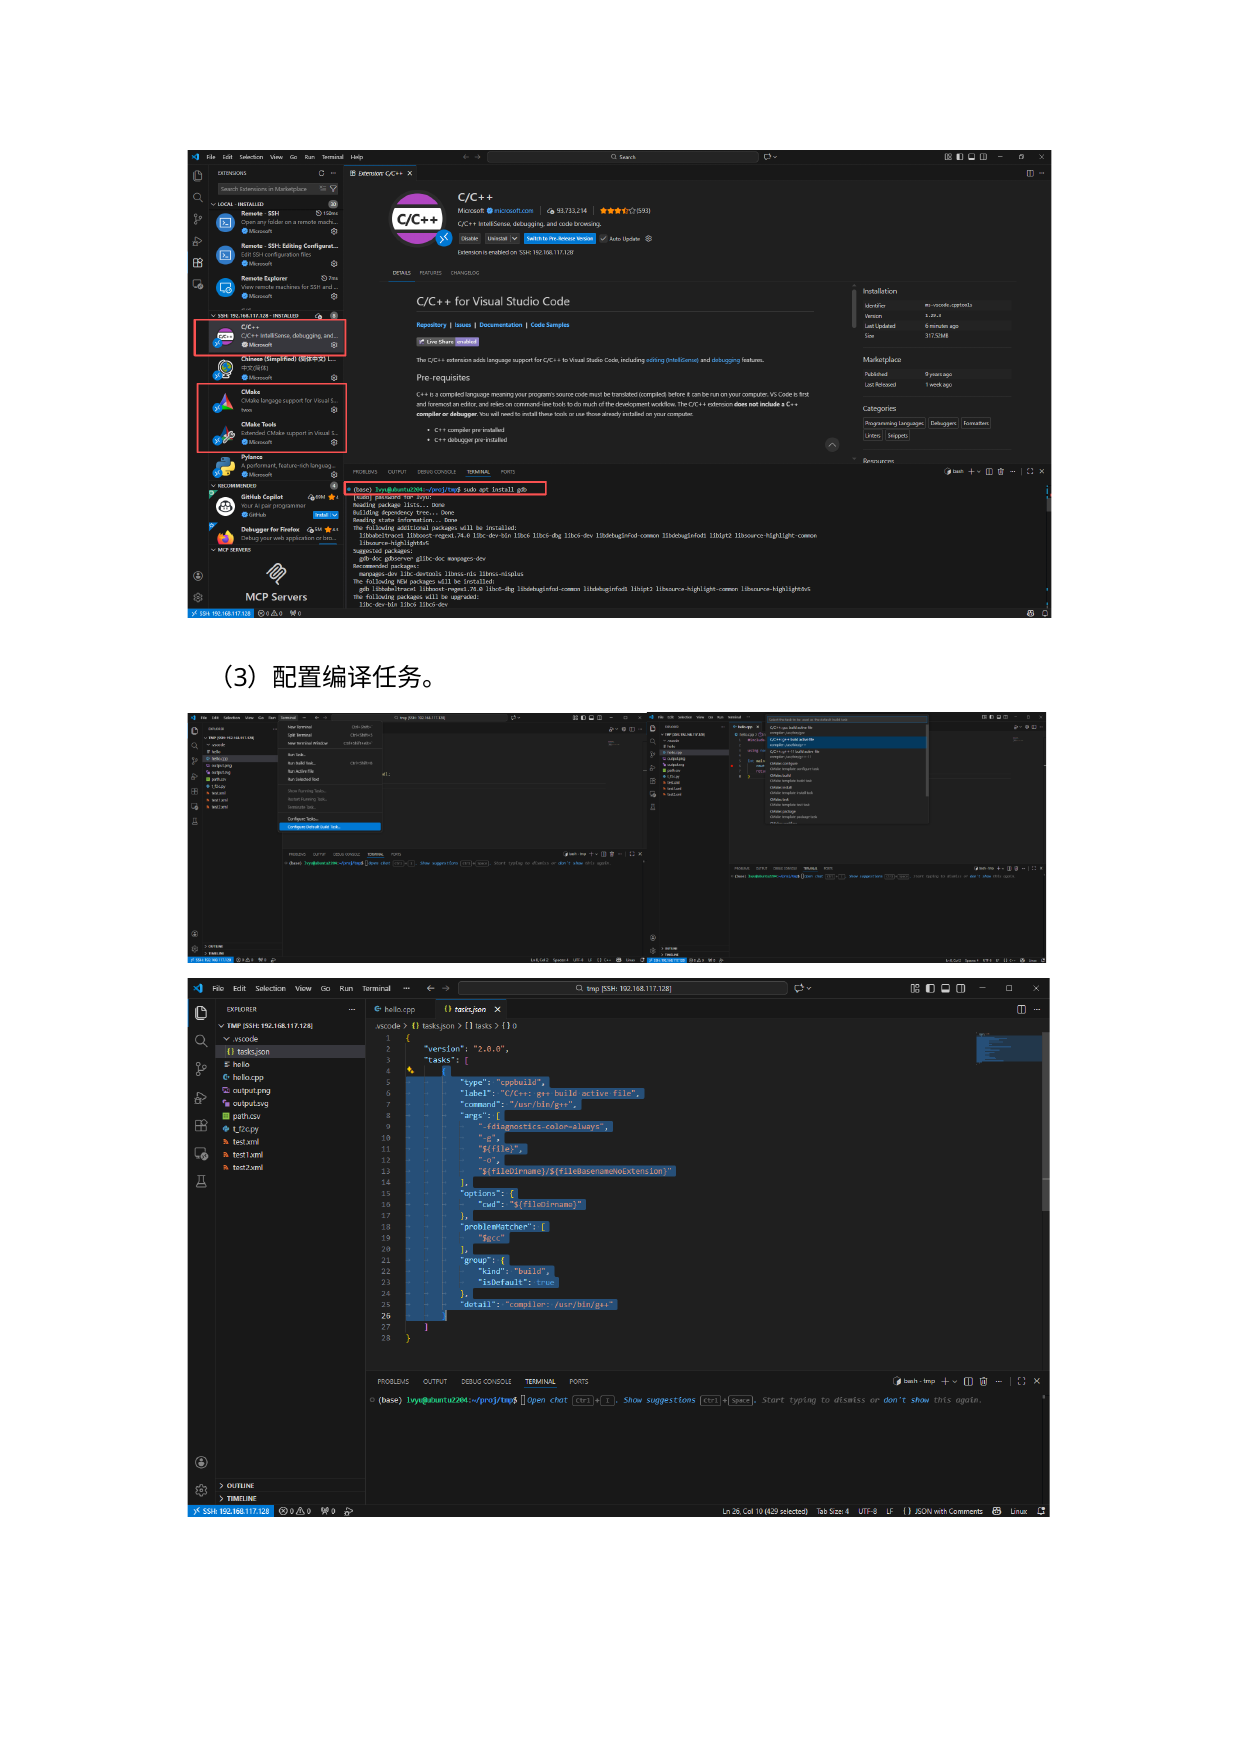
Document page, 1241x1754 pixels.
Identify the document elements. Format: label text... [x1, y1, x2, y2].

picture [187, 150, 1052, 618]
text （3）配置编译任务。 [187, 643, 1053, 708]
picture [187, 978, 1050, 1517]
picture [187, 712, 1047, 963]
